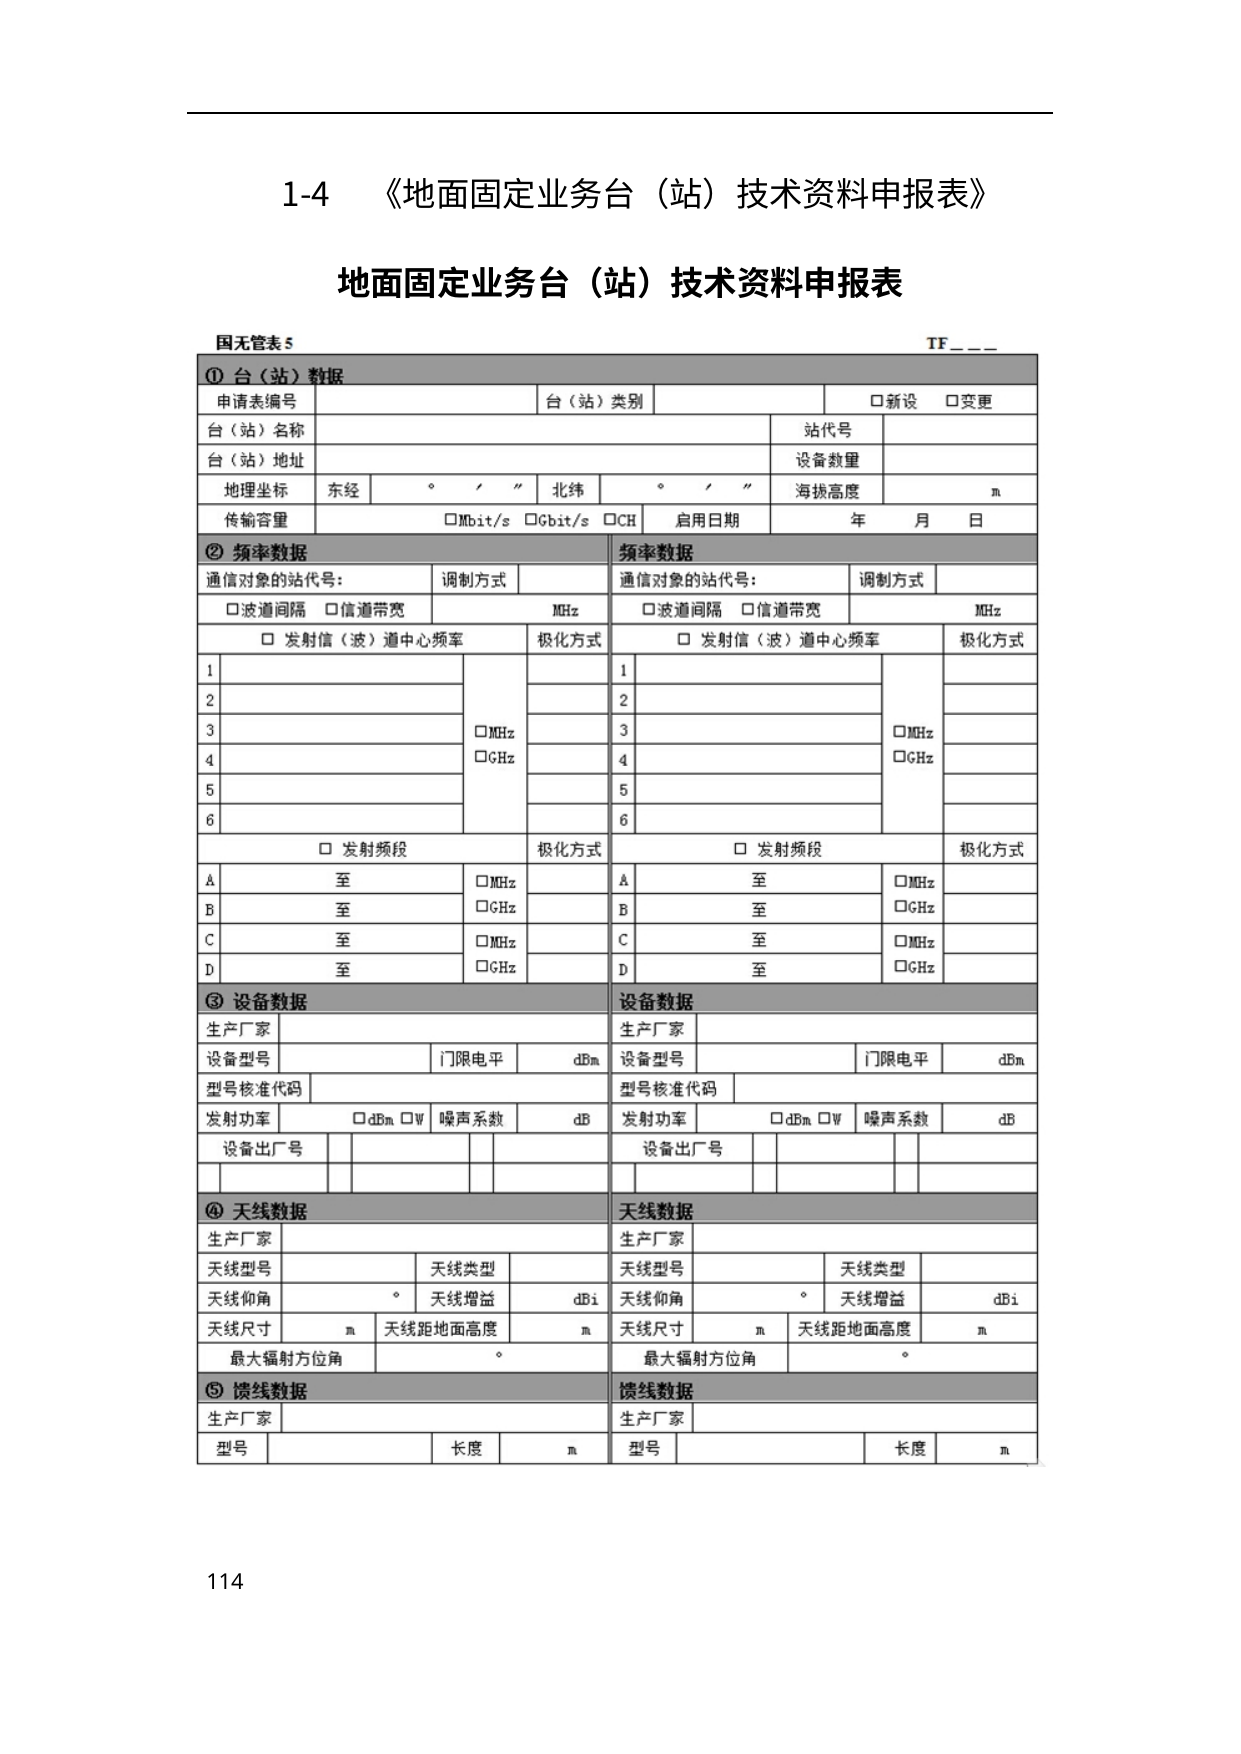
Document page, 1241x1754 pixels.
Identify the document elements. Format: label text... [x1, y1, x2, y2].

list 《地面固定业务台（站）技术资料申报表》 [231, 159, 1053, 224]
text 地面固定业务台（站）技术资料申报表 [187, 248, 1053, 313]
picture [187, 329, 1052, 1467]
